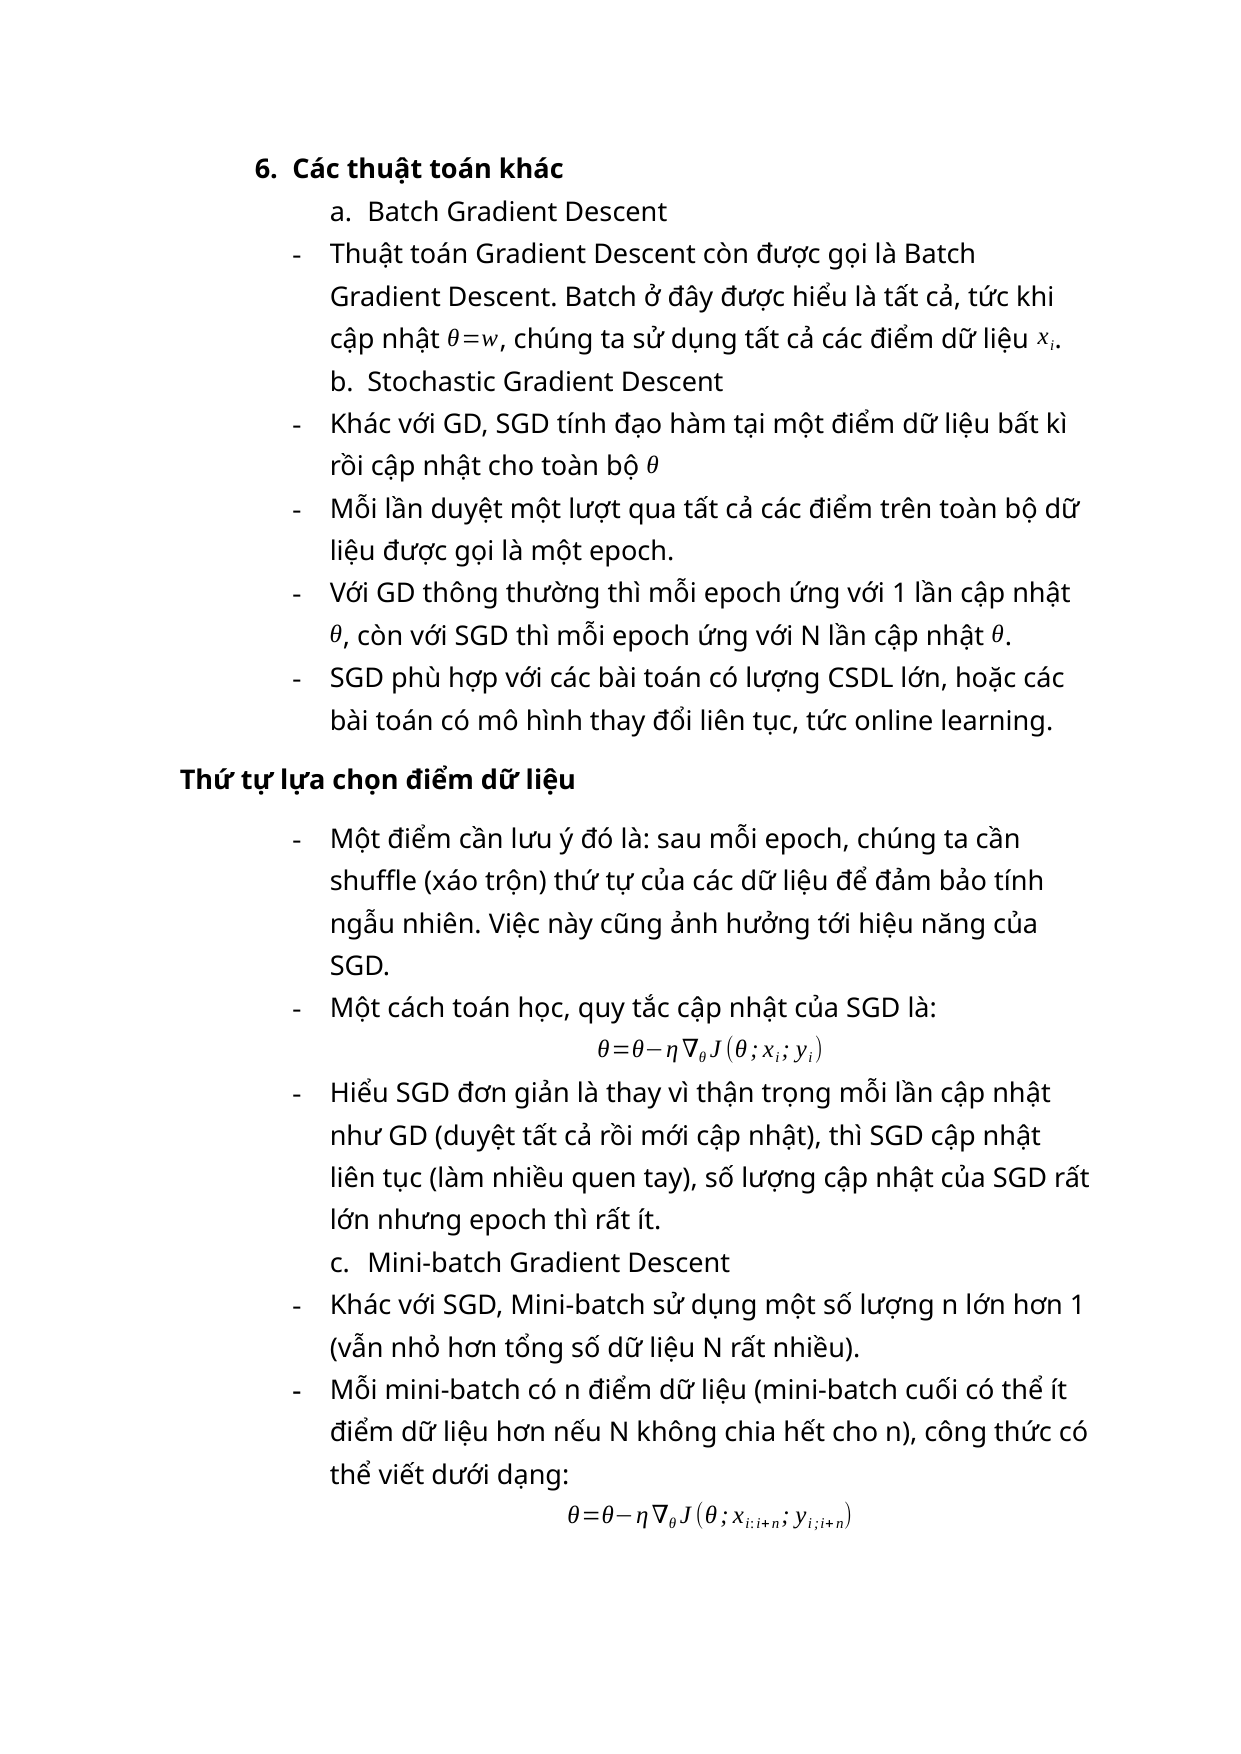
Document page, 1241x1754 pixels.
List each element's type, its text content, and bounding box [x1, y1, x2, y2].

list SGD phù hợp với các bài toán có lượng CSDL lớn, hoặc các bài toán có mô hình thay đổi liên tục, tức online learning. [292, 659, 1090, 738]
list Thuật toán Gradient Descent còn được gọi là Batch Gradient Descent. Batch ở đây được hiểu là tất cả, tức khi cập nhật , chúng ta sử dụng tất cả các điểm dữ liệu . [292, 235, 1090, 356]
list Stochastic Gradient Descent [329, 362, 1090, 399]
list Khác với GD, SGD tính đạo hàm tại một điểm dữ liệu bất kì rồi cập nhật cho toàn bộ [292, 404, 1090, 484]
list Các thuật toán khác [254, 150, 1090, 187]
list Hiểu SGD đơn giản là thay vì thận trọng mỗi lần cập nhật như GD (duyệt tất cả rồi mới cập nhật), thì SGD cập nhật liên tục (làm nhiều quen tay), số lượng cập nhật của SGD rất lớn nhưng epoch thì rất ít. [292, 1074, 1090, 1238]
list Một cách toán học, quy tắc cập nhật của SGD là: [292, 989, 1090, 1026]
list Một điểm cần lưu ý đó là: sau mỗi epoch, chúng ta cần shuffle (xáo trộn) thứ tự của các dữ liệu để đảm bảo tính ngẫu nhiên. Việc này cũng ảnh hưởng tới hiệu năng của SGD. [292, 819, 1090, 983]
list Khác với SGD, Mini-batch sử dụng một số lượng n lớn hơn 1 (vẫn nhỏ hơn tổng số dữ liệu N rất nhiều). [292, 1286, 1090, 1365]
list Batch Gradient Descent [329, 192, 1090, 229]
text Thứ tự lựa chọn điểm dữ liệu [179, 760, 1090, 797]
list Với GD thông thường thì mỗi epoch ứng với 1 lần cập nhật , còn với SGD thì mỗi epoch ứng với N lần cập nhật . [292, 574, 1090, 653]
list Mỗi lần duyệt một lượt qua tất cả các điểm trên toàn bộ dữ liệu được gọi là một epoch. [292, 489, 1090, 568]
list Mini-batch Gradient Descent [329, 1243, 1090, 1280]
list Mỗi mini-batch có n điểm dữ liệu (mini-batch cuối có thể ít điểm dữ liệu hơn nếu N không chia hết cho n), công thức có thể viết dưới dạng: [292, 1370, 1090, 1492]
